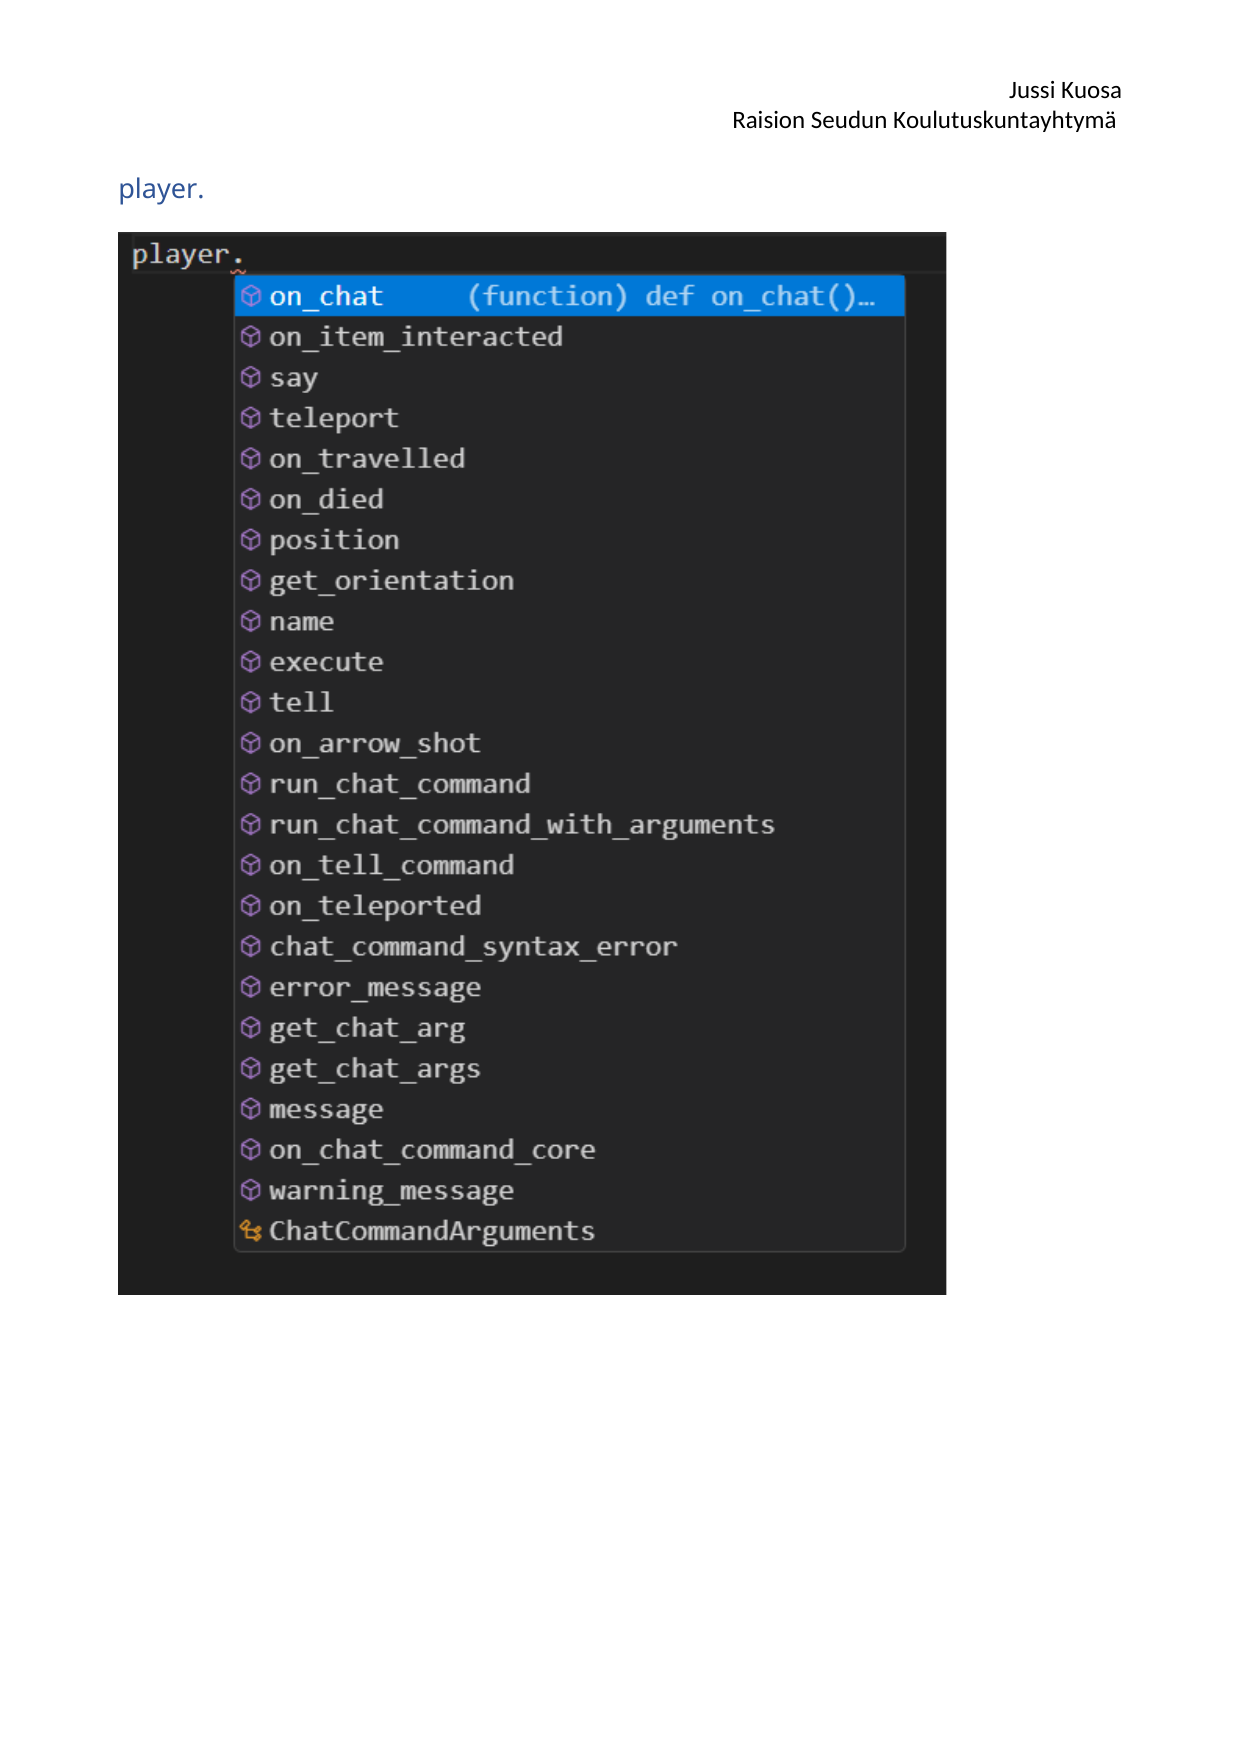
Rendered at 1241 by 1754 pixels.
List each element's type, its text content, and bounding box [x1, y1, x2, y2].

subtitle player. [118, 169, 1122, 206]
picture [118, 232, 947, 1295]
